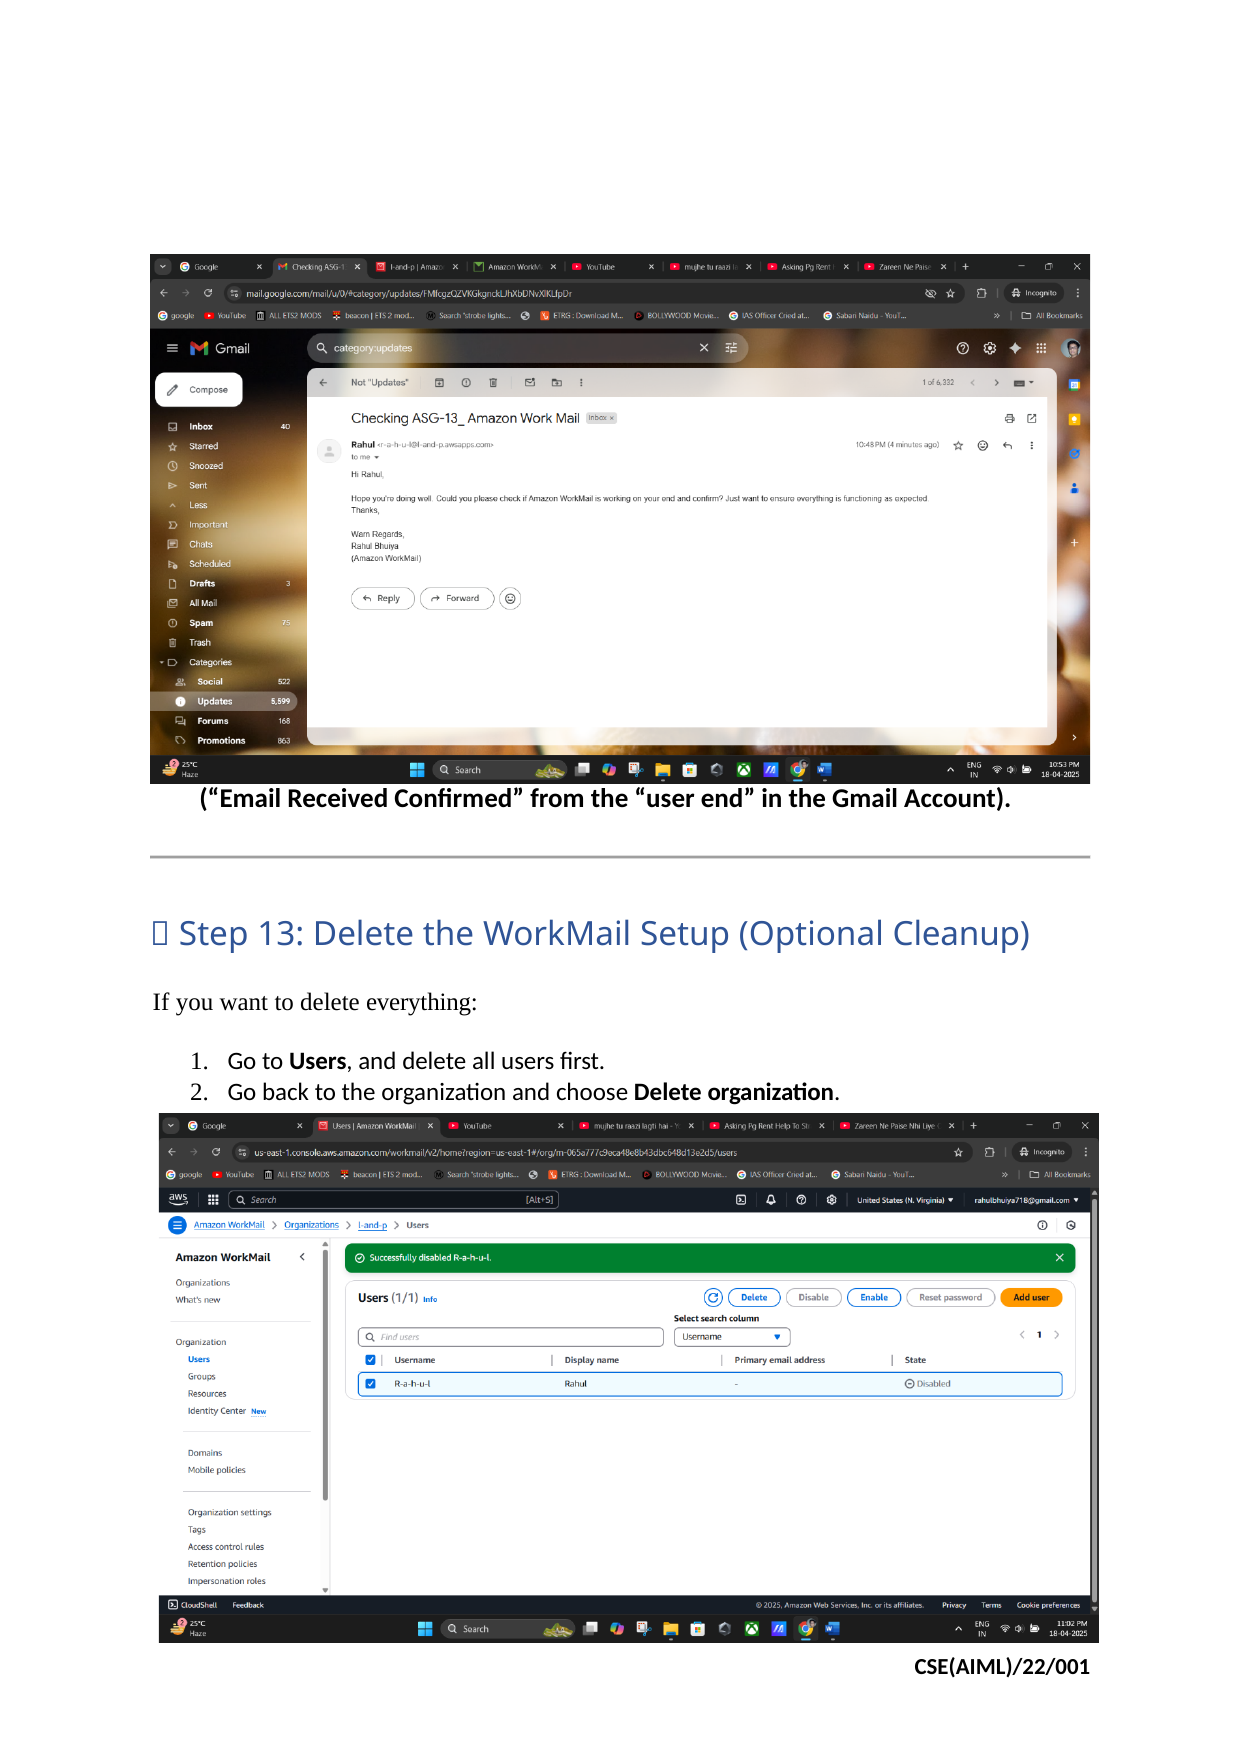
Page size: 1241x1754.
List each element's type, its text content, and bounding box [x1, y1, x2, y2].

list Go back to the organization and choose Delete organization. [190, 1076, 1090, 1106]
picture [158, 1113, 1099, 1643]
text If you want to delete everything: [152, 987, 1090, 1016]
picture [150, 254, 1091, 784]
subtitle ❌ Step 13: Delete the WorkMail Setup (Optional Cleanup) [150, 909, 1090, 955]
list Go to Users, and delete all users first. [190, 1045, 1090, 1076]
